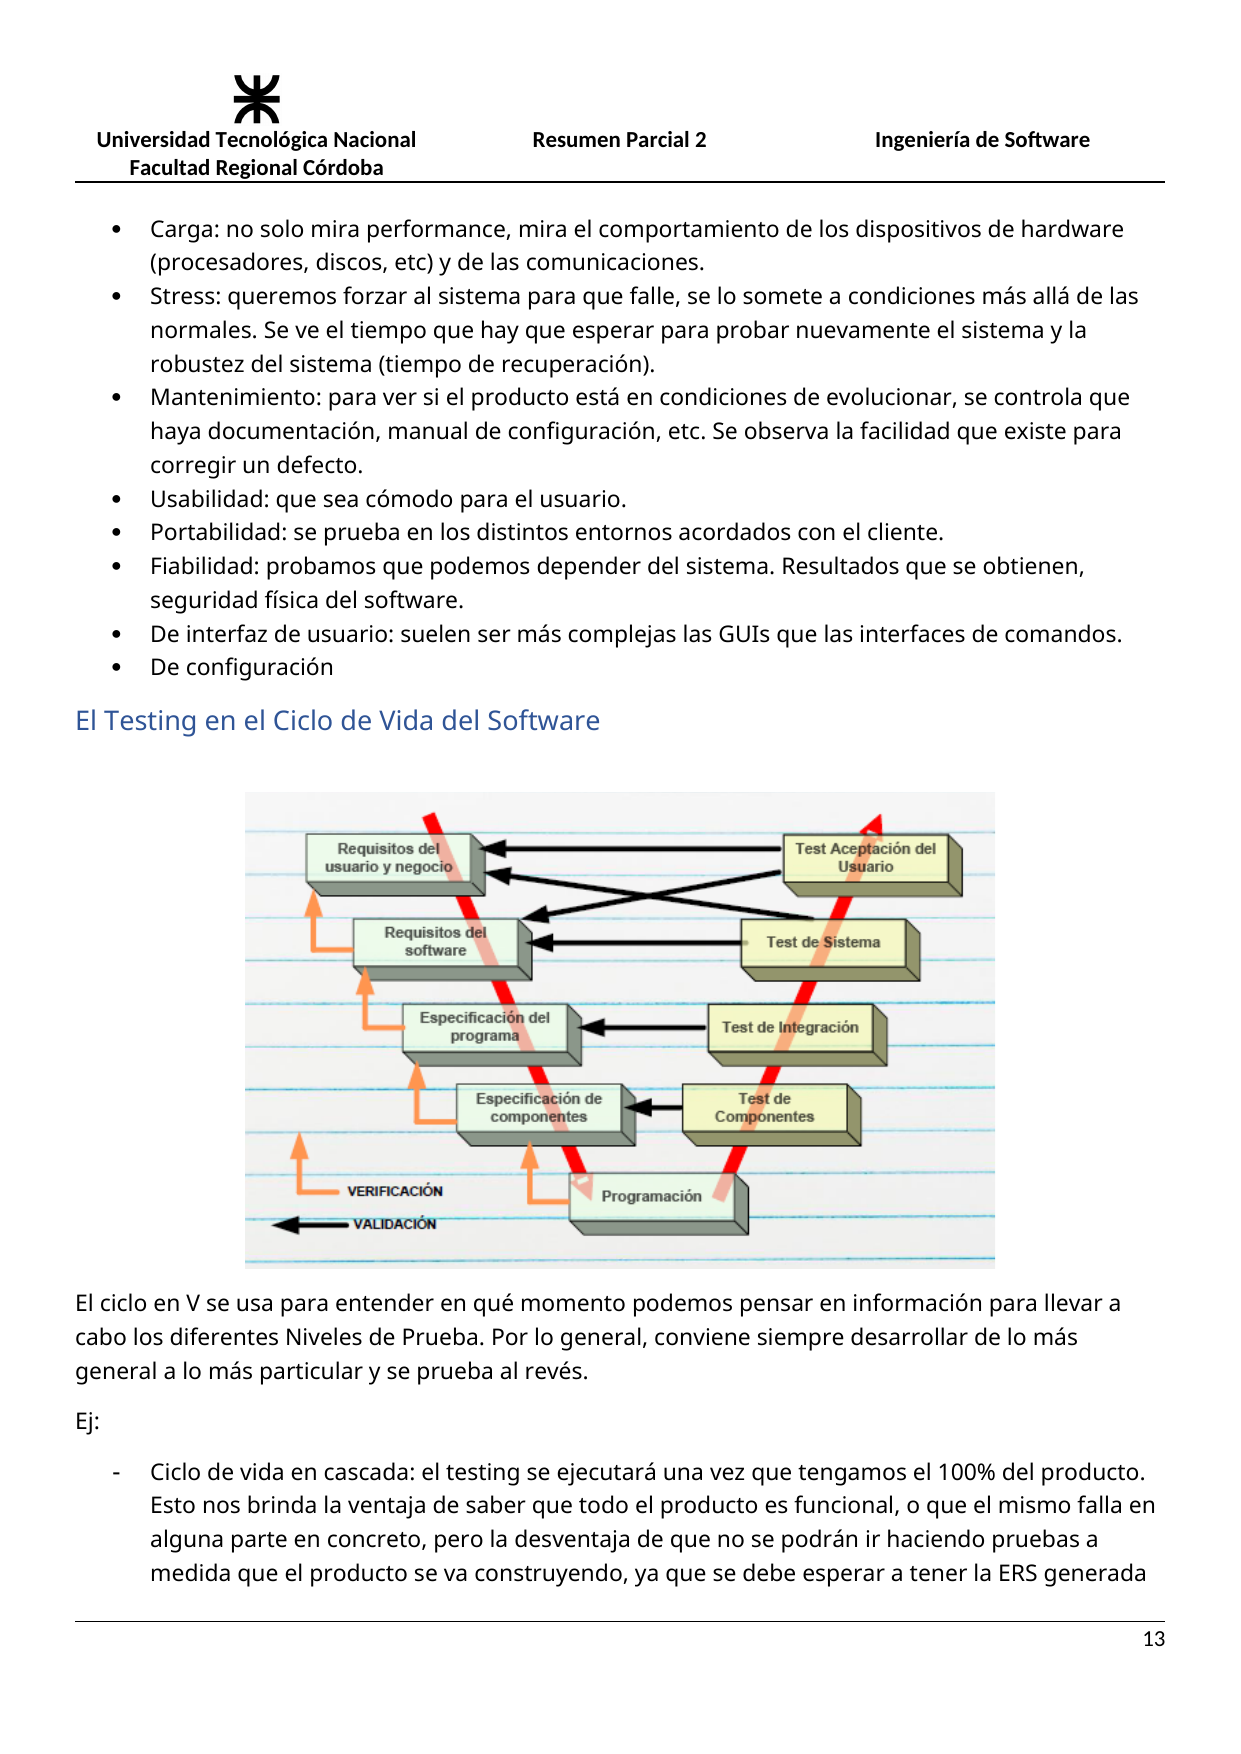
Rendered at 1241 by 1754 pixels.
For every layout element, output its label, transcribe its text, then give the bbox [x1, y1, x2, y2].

subtitle El Testing en el Ciclo de Vida del Software [75, 702, 1165, 739]
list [112, 1456, 1165, 1588]
text El ciclo en V se usa para entender en qué momento podemos pensar en información para llevar a cabo los diferentes Niveles de Prueba. Por lo general, conviene siempre desarrollar de lo más general a lo más particular y se prueba al revés. [75, 1287, 1165, 1386]
list De configuración [112, 651, 1165, 683]
picture [231, 73, 282, 126]
list Portabilidad: se prueba en los distintos entornos acordados con el cliente. [112, 516, 1165, 548]
list Stress: queremos forzar al sistema para que falle, se lo somete a condiciones más allá de las normales. Se ve el tiempo que hay que esperar para probar nuevamente el sistema y la robustez del sistema (tiempo de recuperación). [112, 280, 1165, 379]
list Mantenimiento: para ver si el producto está en condiciones de evolucionar, se controla que haya documentación, manual de configuración, etc. Se observa la facilidad que existe para corregir un defecto. [112, 381, 1165, 480]
list Fiabilidad: probamos que podemos depender del sistema. Resultados que se obtienen, seguridad física del software. [112, 550, 1165, 615]
list De interfaz de usuario: suelen ser más complejas las GUIs que las interfaces de comandos. [112, 618, 1165, 649]
list Usabilidad: que sea cómodo para el usuario. [112, 483, 1165, 514]
picture [245, 792, 995, 1269]
list Carga: no solo mira performance, mira el comportamiento de los dispositivos de hardware (procesadores, discos, etc) y de las comunicaciones. [112, 213, 1165, 278]
text Ej: [75, 1405, 1165, 1437]
